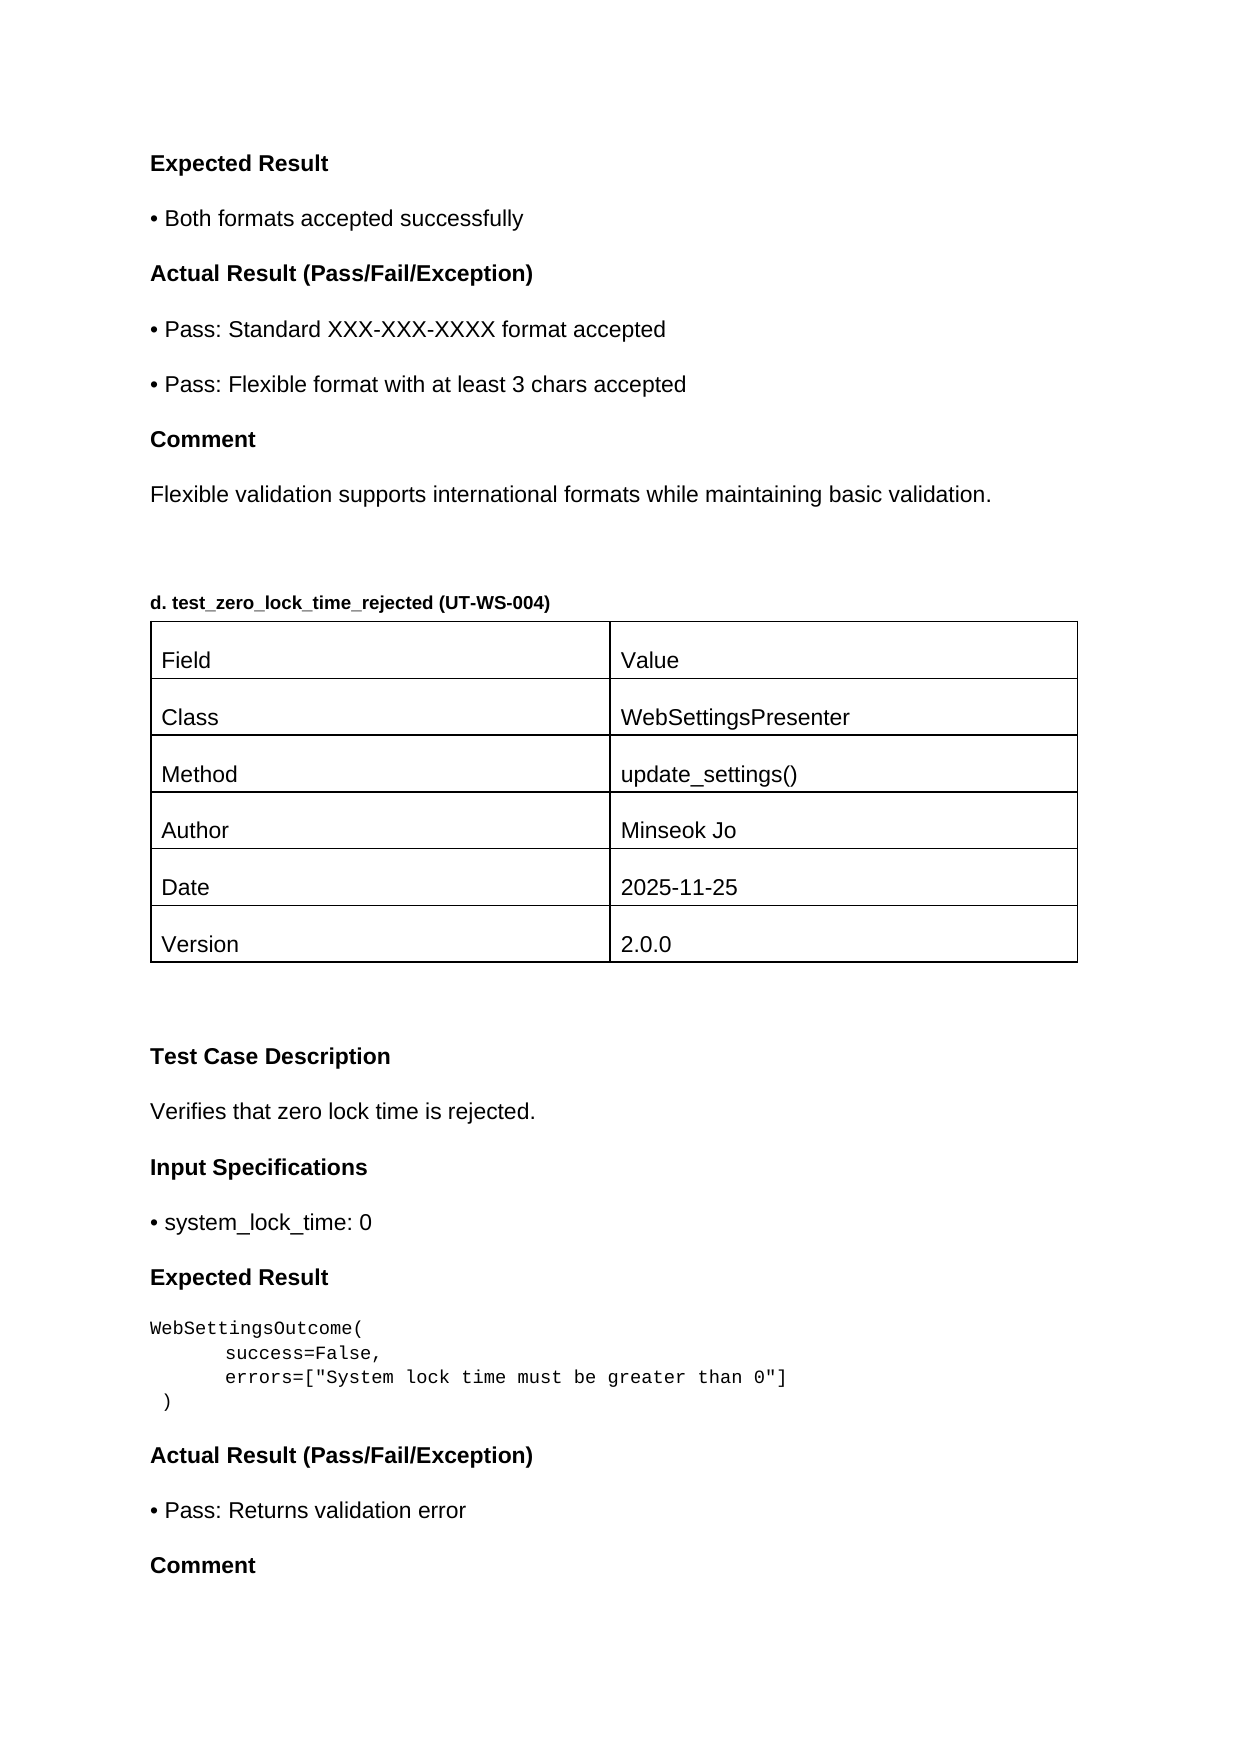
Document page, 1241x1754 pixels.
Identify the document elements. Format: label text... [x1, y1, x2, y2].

text • Pass: Standard XXX-XXX-XXXX format accepted [150, 316, 1090, 342]
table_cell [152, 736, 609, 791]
text • Pass: Flexible format with at least 3 chars accepted [150, 371, 1090, 397]
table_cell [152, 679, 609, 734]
text WebSettingsOutcome( success=False, errors=["System lock time must be greater than 0"] ) [150, 1319, 1090, 1413]
text • Both formats accepted successfully [150, 205, 1090, 232]
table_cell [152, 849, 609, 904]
text Actual Result (Pass/Fail/Exception) [150, 260, 1090, 287]
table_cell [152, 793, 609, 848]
text • system_lock_time: 0 [150, 1209, 1090, 1235]
text Flexible validation supports international formats while maintaining basic validation. [150, 481, 1090, 508]
text Expected Result [150, 1264, 1090, 1290]
subtitle d. test_zero_lock_time_rejected (UT-WS-004) [150, 592, 1090, 613]
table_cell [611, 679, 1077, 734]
text Actual Result (Pass/Fail/Exception) [150, 1442, 1090, 1468]
text Expected Result [150, 150, 1090, 176]
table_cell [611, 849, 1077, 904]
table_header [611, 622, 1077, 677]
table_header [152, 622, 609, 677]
text Test Case Description [150, 1043, 1090, 1069]
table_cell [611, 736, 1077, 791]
text Input Specifications [150, 1153, 1090, 1180]
text Verifies that zero lock time is rejected. [150, 1098, 1090, 1124]
text Comment [150, 426, 1090, 452]
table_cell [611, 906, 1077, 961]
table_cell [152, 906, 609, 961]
text • Pass: Returns validation error [150, 1497, 1090, 1523]
text Comment [150, 1552, 1090, 1578]
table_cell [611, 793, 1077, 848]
